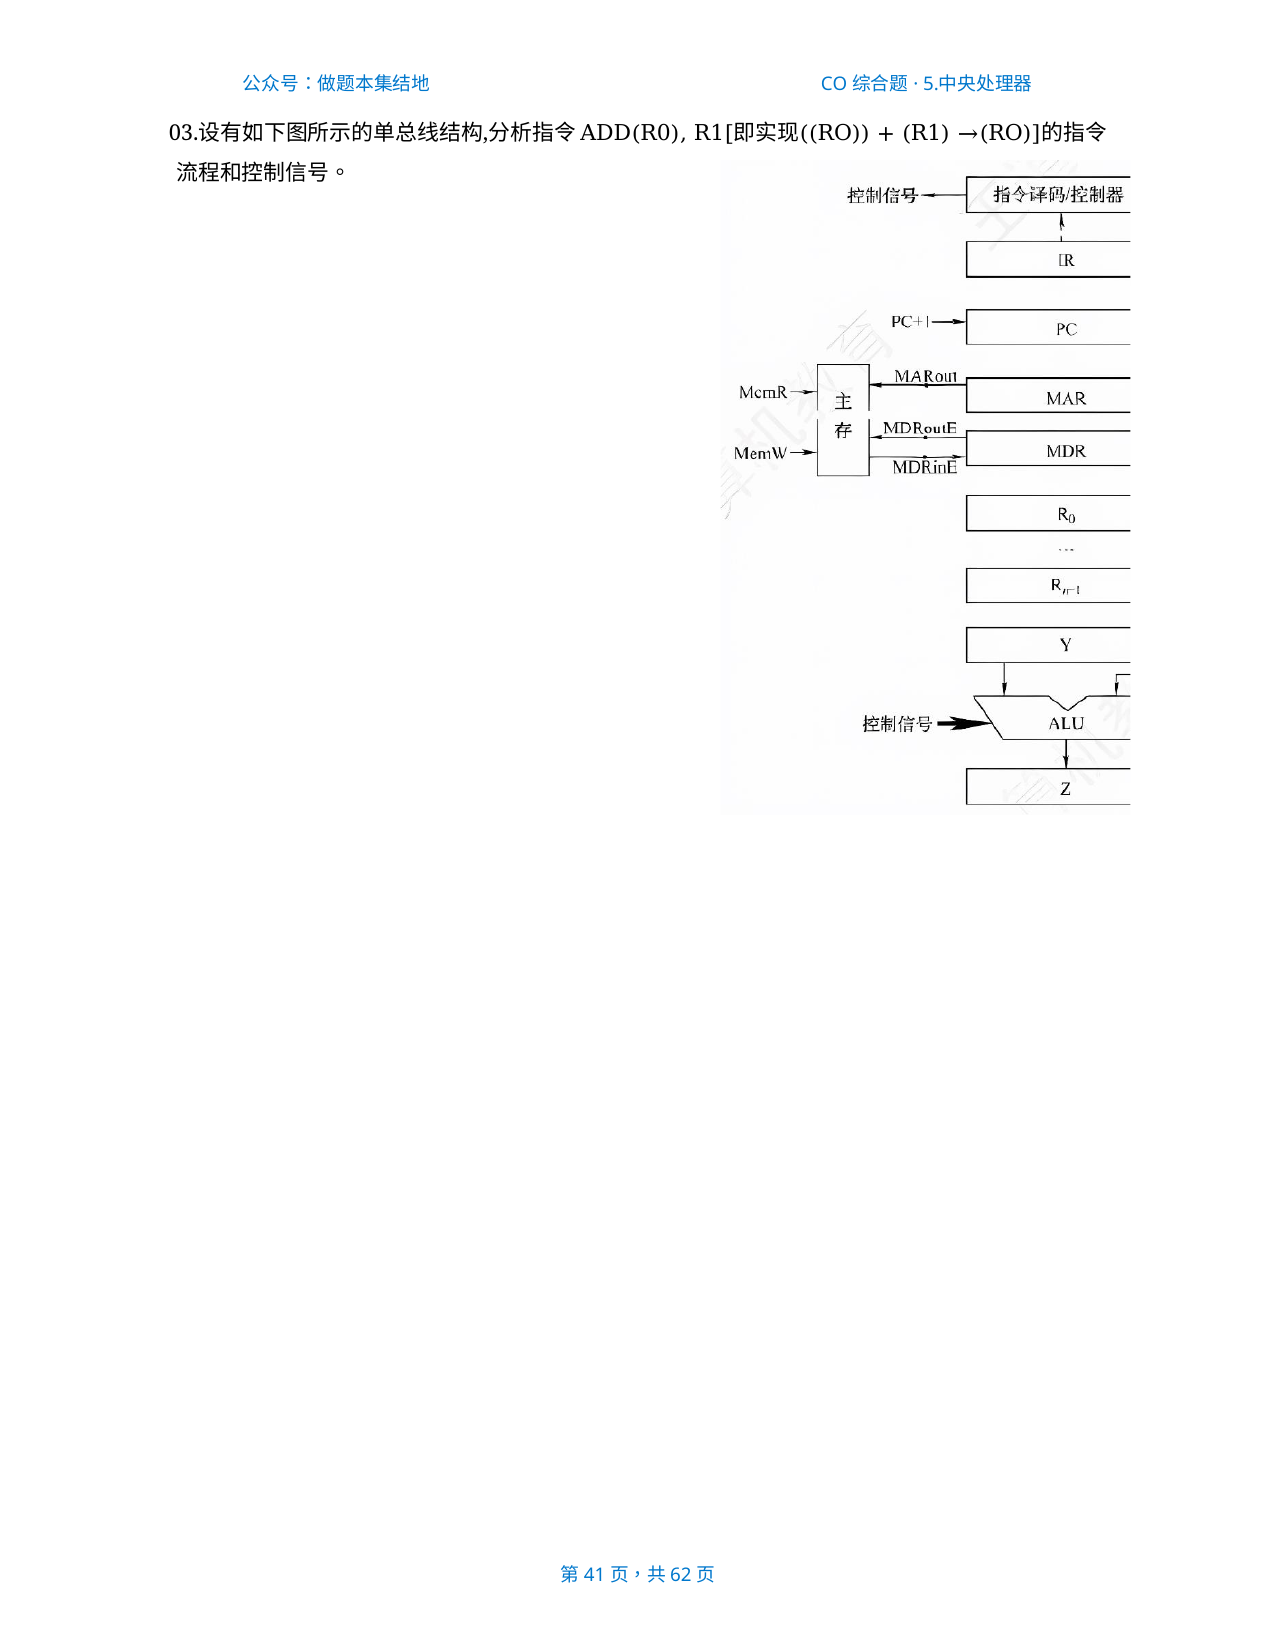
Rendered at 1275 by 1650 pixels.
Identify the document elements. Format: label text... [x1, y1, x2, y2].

table_header 流程和控制信号。 [155, 154, 643, 821]
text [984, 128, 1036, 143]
table_header [643, 154, 1130, 821]
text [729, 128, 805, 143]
text 03.设有如下图所示的单总线结构,分析指令ADD(R0), R1[即实现((RO)) + (R1) →(RO)]的指令 [150, 128, 637, 143]
text 第 41 页，共62 页 [150, 1567, 1125, 1585]
text 公众号：做题本集结地 CO 综合题 · 5.中央处理器 [150, 76, 1125, 94]
picture [720, 160, 1131, 815]
